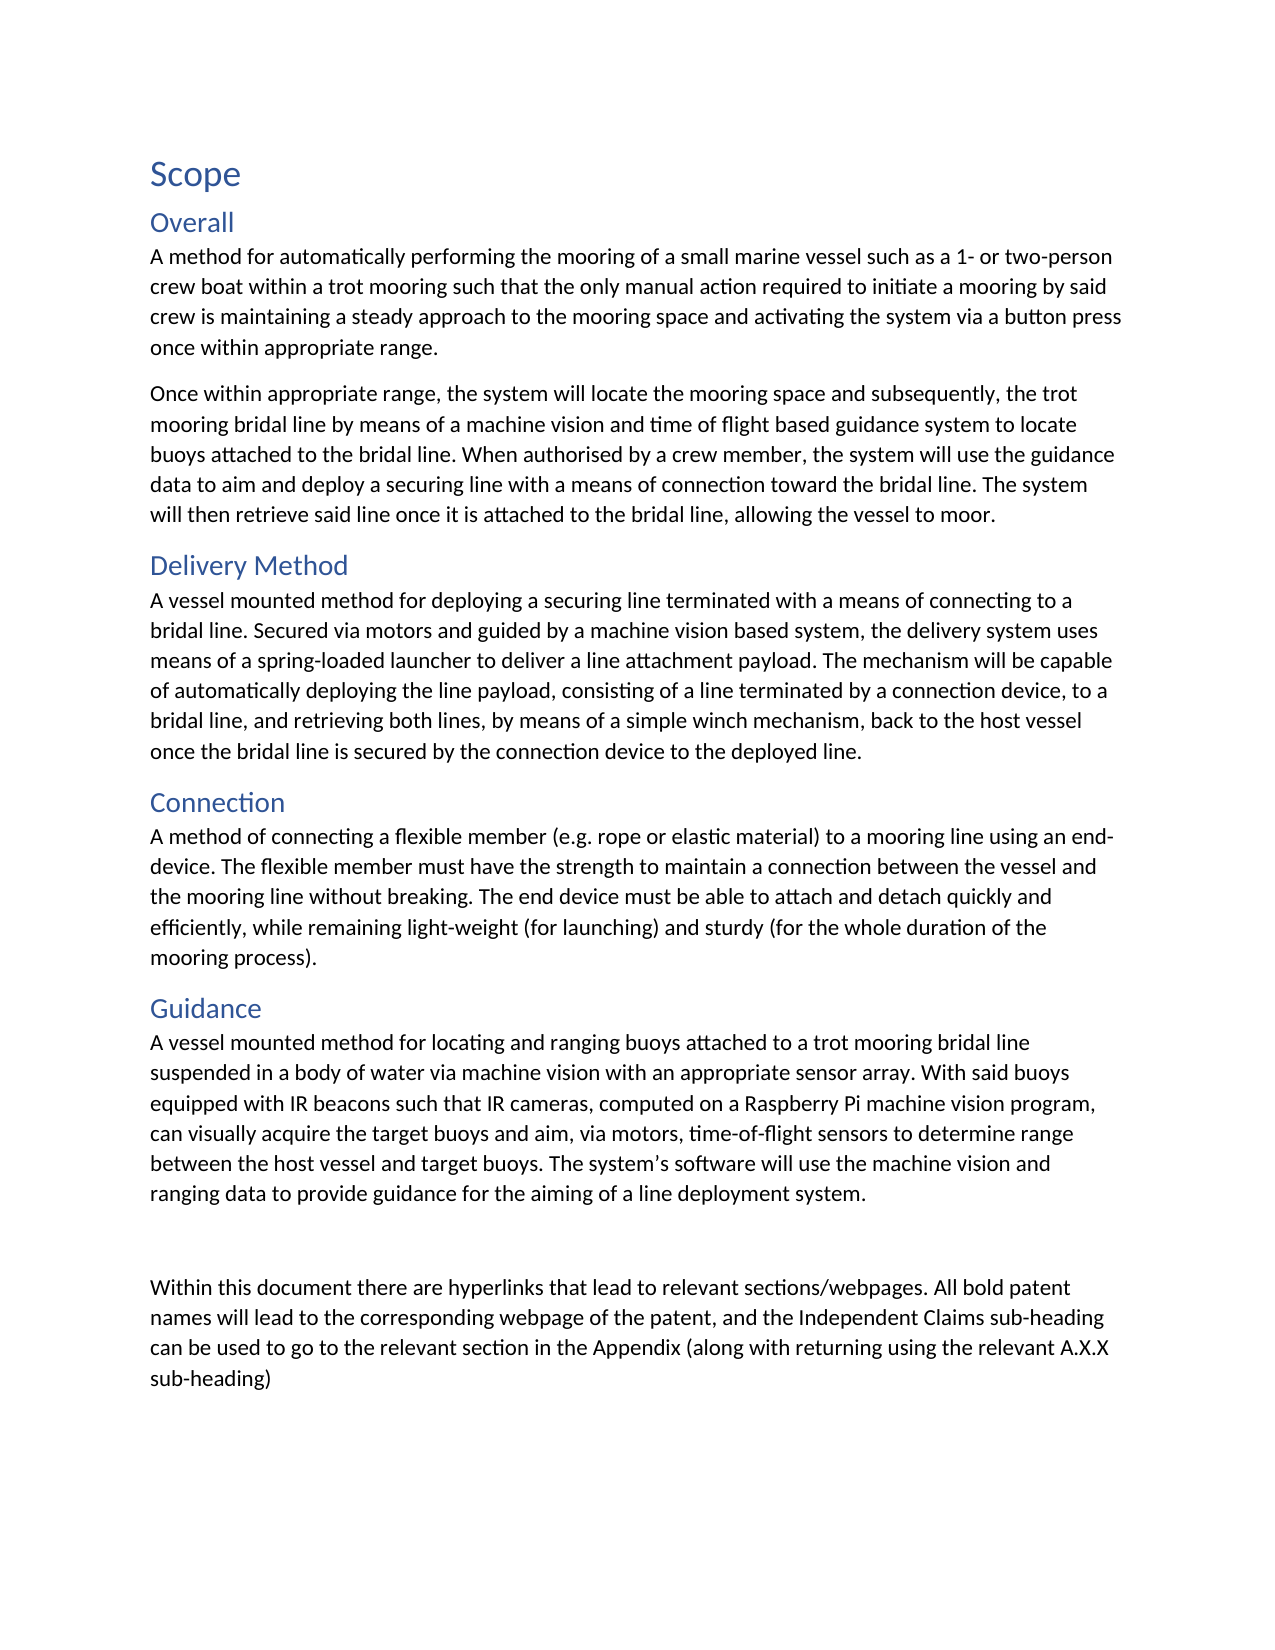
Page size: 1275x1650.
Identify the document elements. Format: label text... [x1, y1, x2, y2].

subtitle Guidance [150, 990, 1125, 1025]
subtitle Scope [150, 150, 1125, 196]
subtitle Delivery Method [150, 547, 1125, 583]
text A method for automatically performing the mooring of a small marine vessel such as a 1- or two-person crew boat within a trot mooring such that the only manual action required to initiate a mooring by said crew is maintaining a steady approach to the mooring space and activating the system via a button press once within appropriate range. [150, 242, 1125, 361]
text Once within appropriate range, the system will locate the mooring space and subsequently, the trot mooring bridal line by means of a machine vision and time of flight based guidance system to locate buoys attached to the bridal line. When authorised by a crew member, the system will use the guidance data to aim and deploy a securing line with a means of connection toward the bridal line. The system will then retrieve said line once it is attached to the bridal line, allowing the vessel to moor. [150, 379, 1125, 528]
subtitle Connection [150, 784, 1125, 819]
text A vessel mounted method for deploying a securing line terminated with a means of connecting to a bridal line. Secured via motors and guided by a machine vision based system, the delivery system uses means of a spring-loaded launcher to deliver a line attachment payload. The mechanism will be capable of automatically deploying the line payload, consisting of a line terminated by a connection device, to a bridal line, and retrieving both lines, by means of a simple winch mechanism, back to the host vessel once the bridal line is secured by the connection device to the deployed line. [150, 586, 1125, 765]
text Within this document there are hyperlinks that lead to relevant sections/webpages. All bold patent names will lead to the corresponding webpage of the patent, and the Independent Claims sub-heading can be used to go to the relevant section in the Appendix (along with returning using the relevant A.X.X sub-heading) [150, 1273, 1125, 1392]
subtitle Overall [150, 204, 1125, 239]
text A method of connecting a flexible member (e.g. rope or elastic material) to a mooring line using an end-device. The flexible member must have the strength to maintain a connection between the vessel and the mooring line without breaking. The end device must be able to attach and detach quickly and efficiently, while remaining light-weight (for launching) and sturdy (for the whole duration of the mooring process). [150, 822, 1125, 971]
text A vessel mounted method for locating and ranging buoys attached to a trot mooring bridal line suspended in a body of water via machine vision with an appropriate sensor array. With said buoys equipped with IR beacons such that IR cameras, computed on a Raspberry Pi machine vision program, can visually acquire the target buoys and aim, via motors, time-of-flight sensors to determine range between the host vessel and target buoys. The system’s software will use the machine vision and ranging data to provide guidance for the aiming of a line deployment system. [150, 1028, 1125, 1207]
